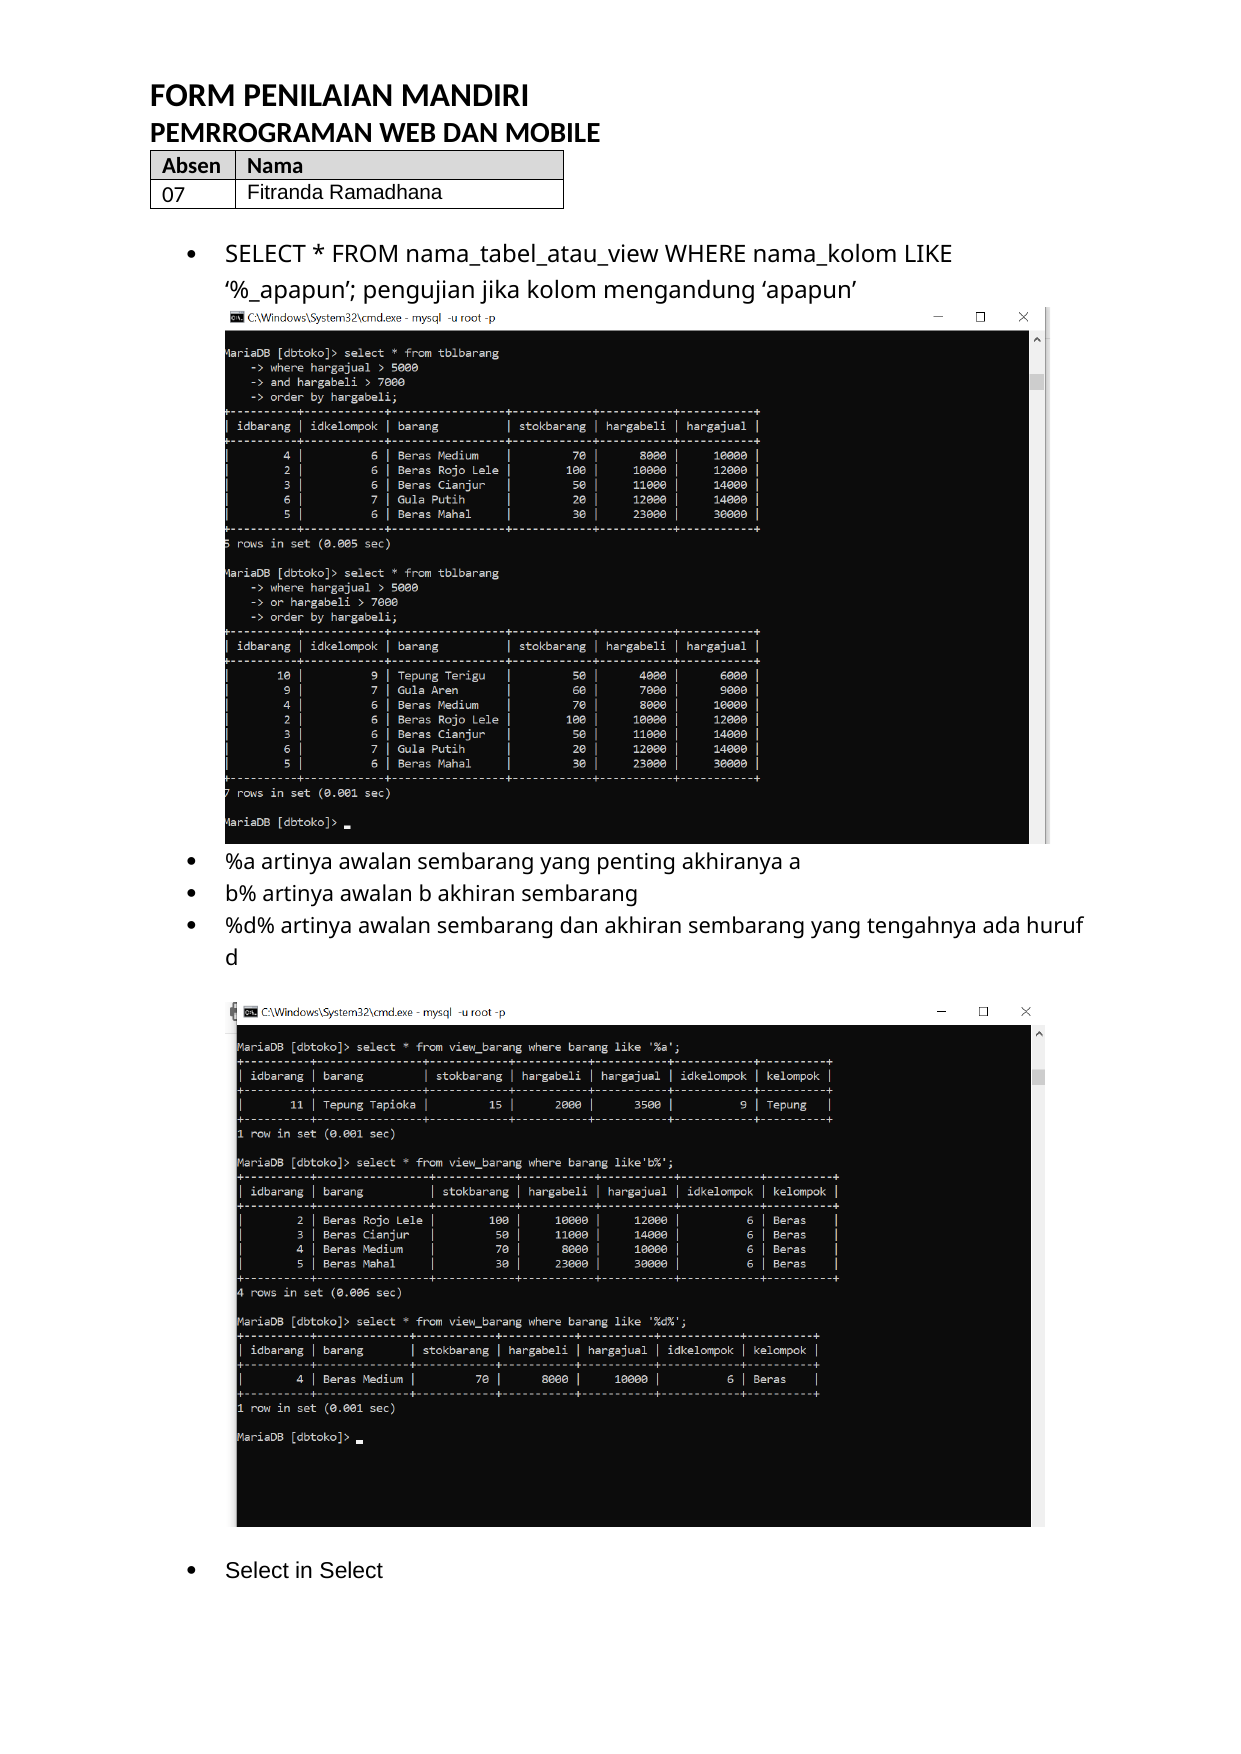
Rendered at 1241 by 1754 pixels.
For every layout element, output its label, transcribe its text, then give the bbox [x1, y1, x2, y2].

picture [225, 1002, 1045, 1527]
list %d% artinya awalan sembarang dan akhiran sembarang yang tengahnya ada huruf d [187, 910, 1090, 972]
list SELECT * FROM nama_tabel_atau_view WHERE nama_kolom LIKE ‘%_apapun’; pengujian jika kolom mengandung ‘apapun’ [187, 237, 1090, 305]
list b% artinya awalan b akhiran sembarang [187, 878, 1090, 907]
picture [225, 307, 1050, 844]
list %a artinya awalan sembarang yang penting akhiranya a [187, 846, 1090, 875]
list Select in Select [187, 1557, 1090, 1584]
